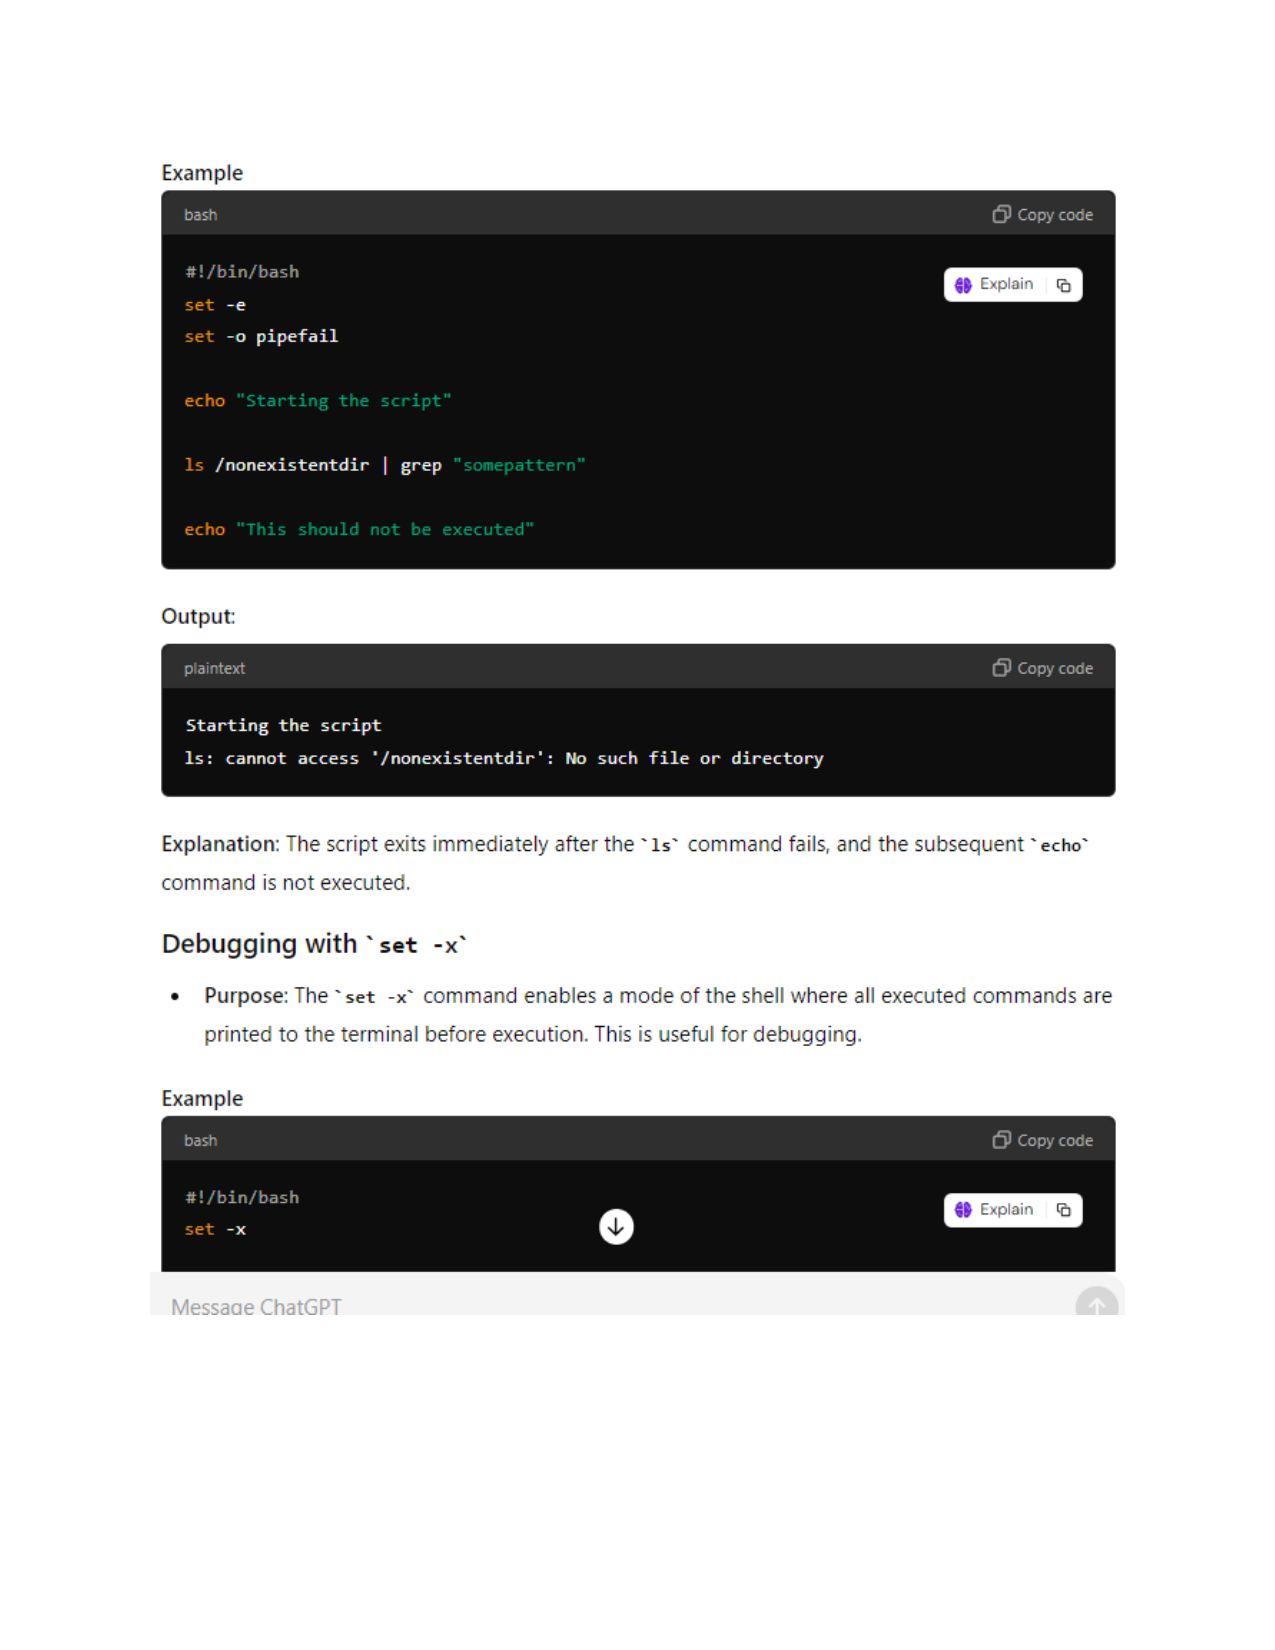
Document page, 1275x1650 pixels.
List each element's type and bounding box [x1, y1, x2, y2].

picture [150, 150, 1125, 1315]
